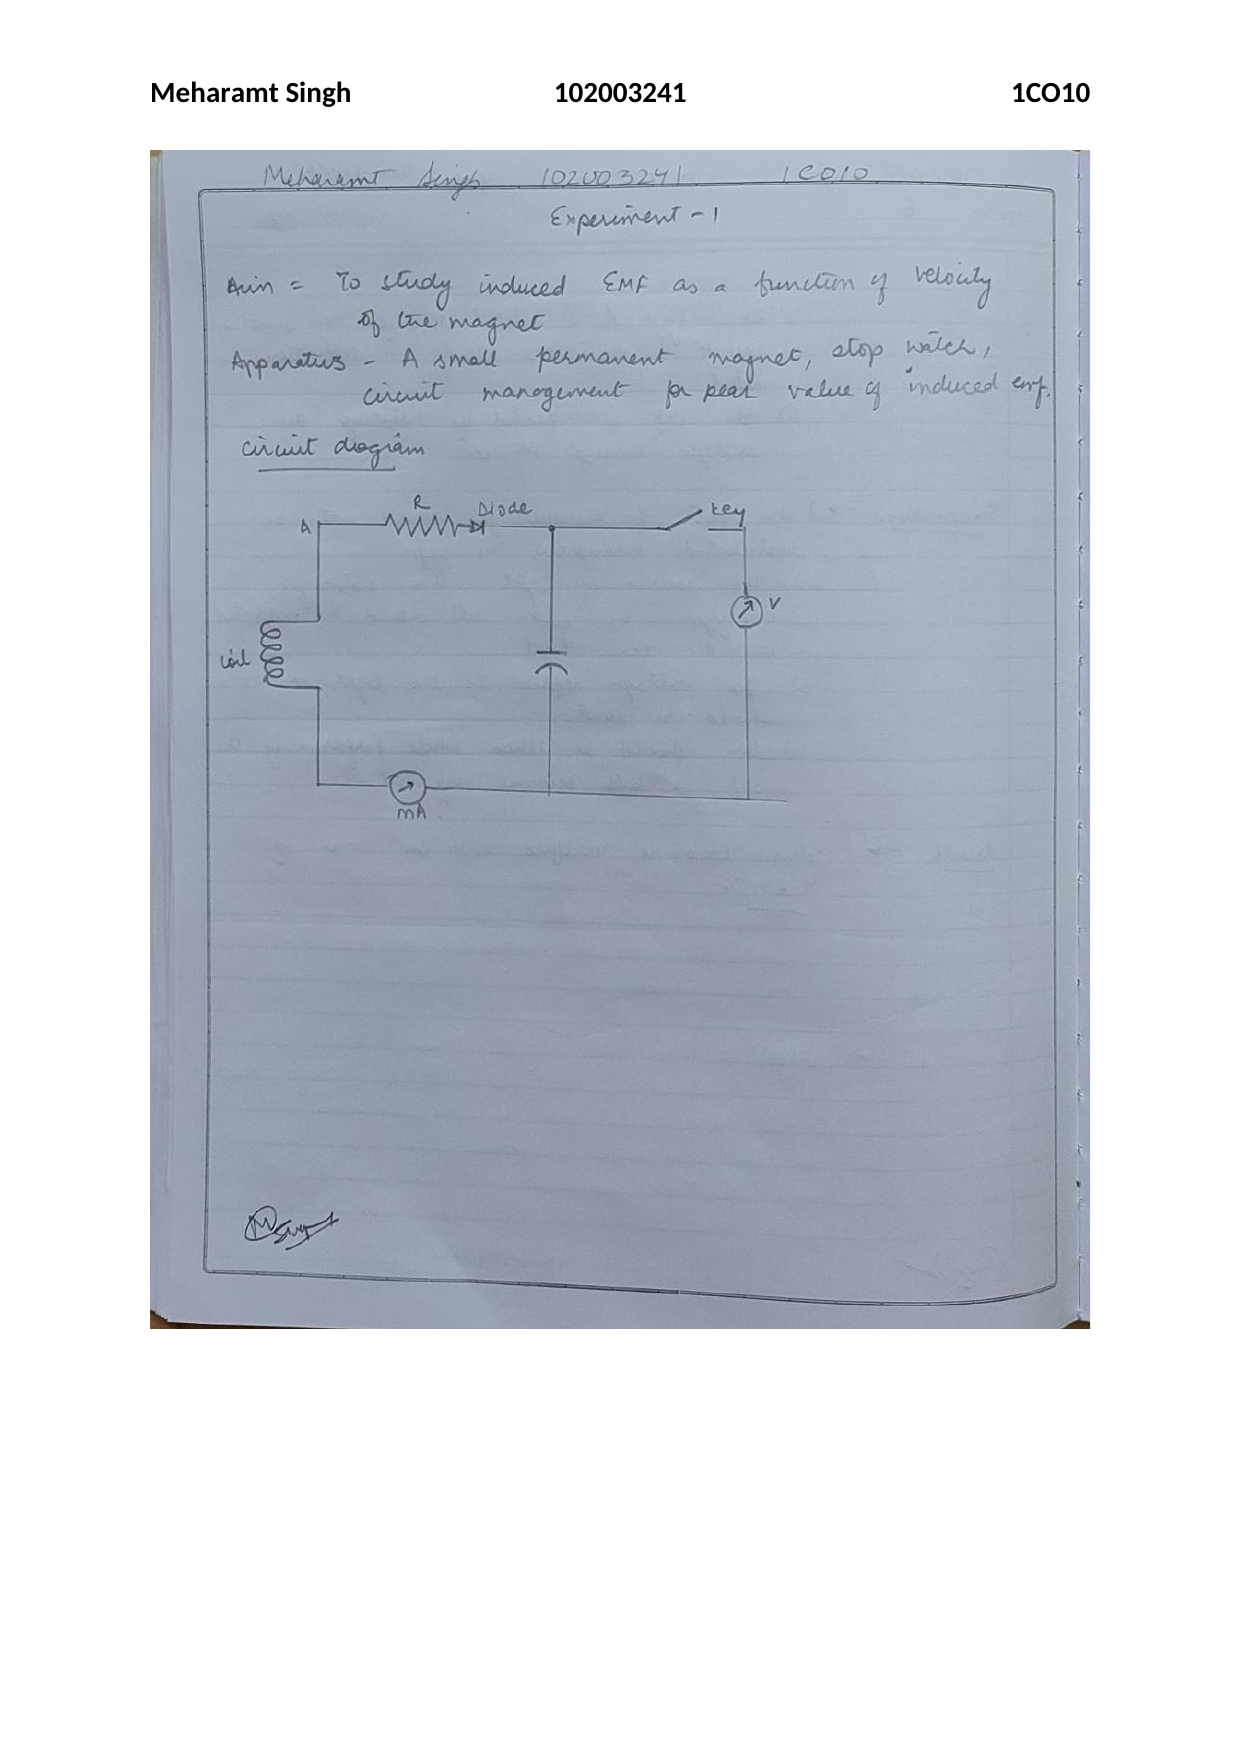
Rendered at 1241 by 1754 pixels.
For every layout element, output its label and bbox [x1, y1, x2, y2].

picture [150, 150, 1091, 1329]
